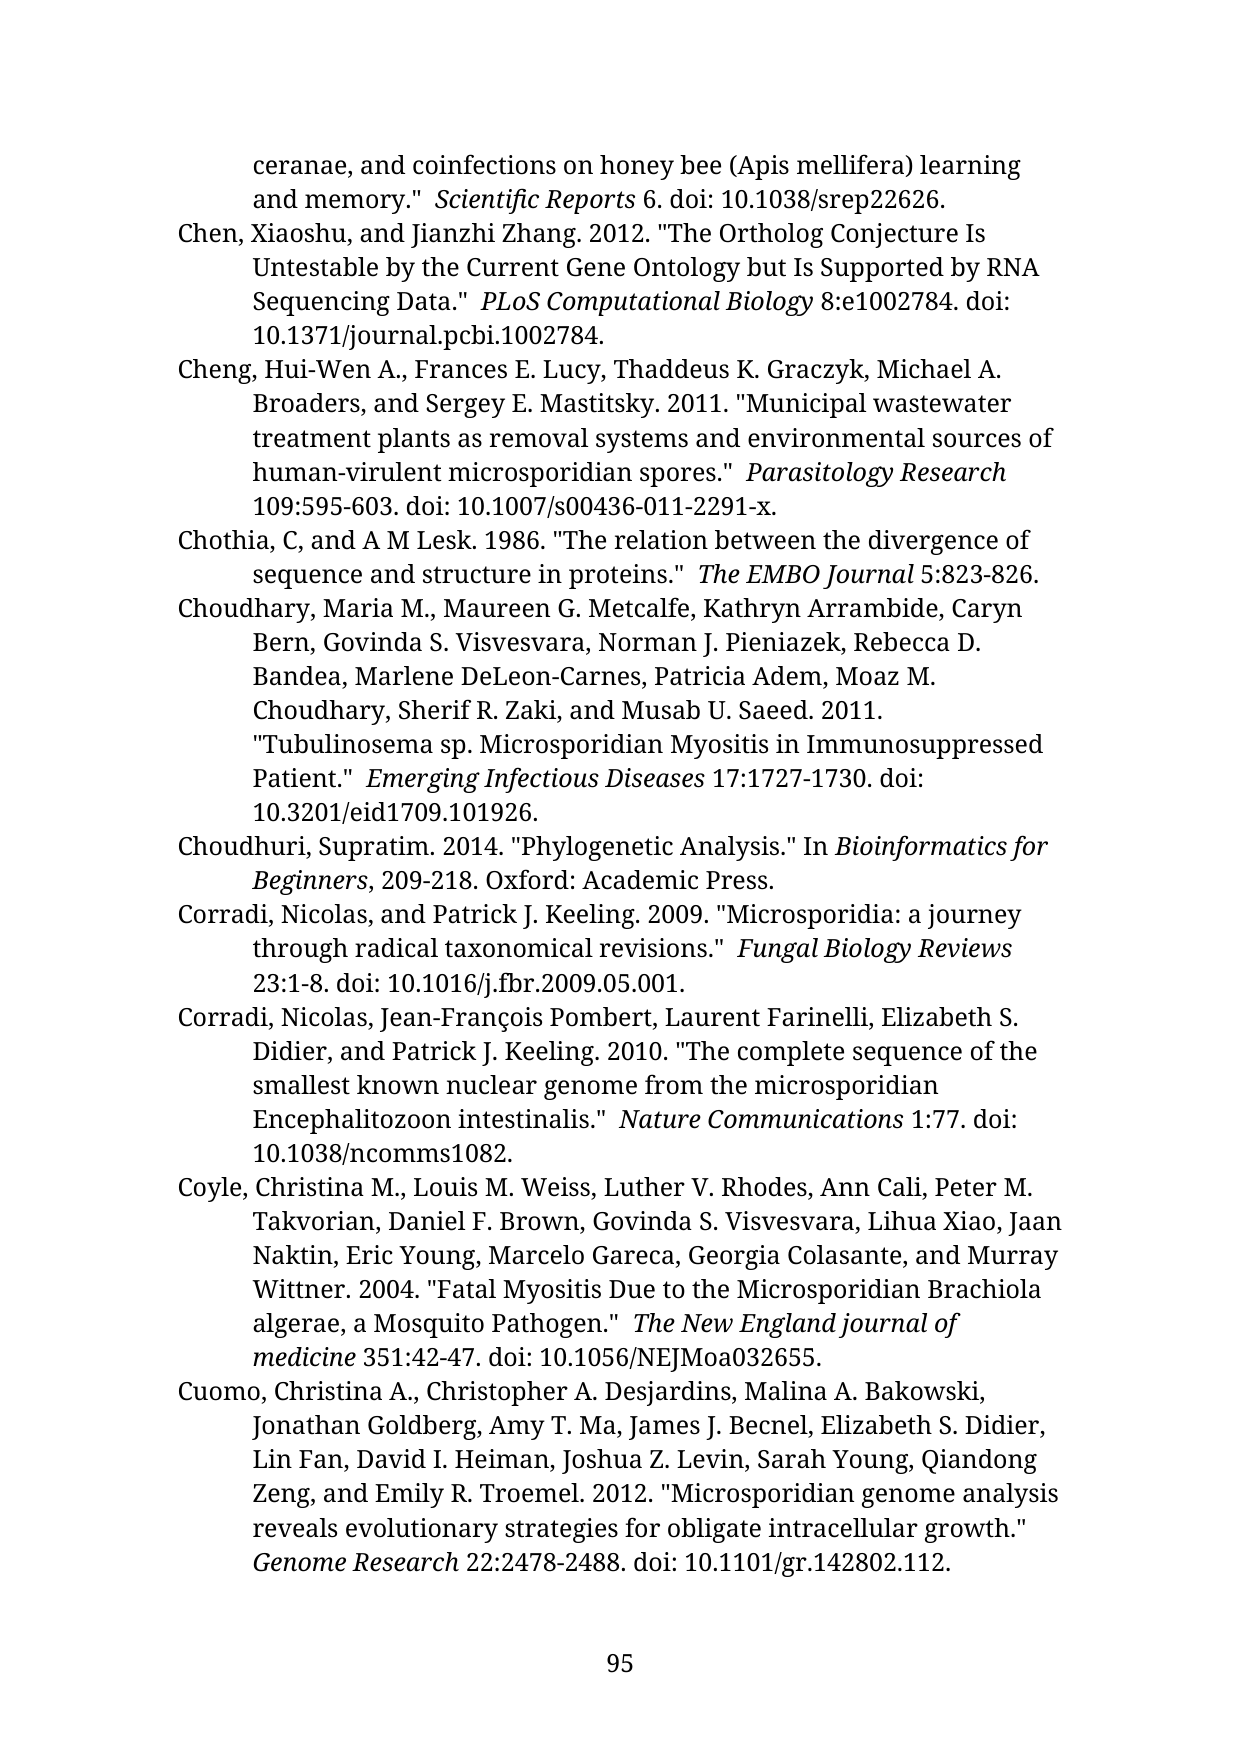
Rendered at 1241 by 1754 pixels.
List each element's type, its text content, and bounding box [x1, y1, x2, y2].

text Chen, Xiaoshu, and Jianzhi Zhang. 2012. "The Ortholog Conjecture Is Untestable by the Current Gene Ontology but Is Supported by RNA Sequencing Data." PLoS Computational Biology 8:e1002784. doi: 10.1371/journal.pcbi.1002784. [177, 216, 1063, 352]
text Choudhuri, Supratim. 2014. "Phylogenetic Analysis." In Bioinformatics for Beginners, 209-218. Oxford: Academic Press. [177, 829, 1063, 897]
text Chothia, C, and A M Lesk. 1986. "The relation between the divergence of sequence and structure in proteins." The EMBO Journal 5:823-826. [177, 522, 1063, 591]
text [177, 148, 1063, 216]
text Choudhary, Maria M., Maureen G. Metcalfe, Kathryn Arrambide, Caryn Bern, Govinda S. Visvesvara, Norman J. Pieniazek, Rebecca D. Bandea, Marlene DeLeon-Carnes, Patricia Adem, Moaz M. Choudhary, Sherif R. Zaki, and Musab U. Saeed. 2011. "Tubulinosema sp. Microsporidian Myositis in Immunosuppressed Patient." Emerging Infectious Diseases 17:1727-1730. doi: 10.3201/eid1709.101926. [177, 591, 1063, 829]
text Coyle, Christina M., Louis M. Weiss, Luther V. Rhodes, Ann Cali, Peter M. Takvorian, Daniel F. Brown, Govinda S. Visvesvara, Lihua Xiao, Jaan Naktin, Eric Young, Marcelo Gareca, Georgia Colasante, and Murray Wittner. 2004. "Fatal Myositis Due to the Microsporidian Brachiola algerae, a Mosquito Pathogen." The New England journal of medicine 351:42-47. doi: 10.1056/NEJMoa032655. [177, 1169, 1063, 1374]
text Cheng, Hui-Wen A., Frances E. Lucy, Thaddeus K. Graczyk, Michael A. Broaders, and Sergey E. Mastitsky. 2011. "Municipal wastewater treatment plants as removal systems and environmental sources of human-virulent microsporidian spores." Parasitology Research 109:595-603. doi: 10.1007/s00436-011-2291-x. [177, 352, 1063, 522]
text Cuomo, Christina A., Christopher A. Desjardins, Malina A. Bakowski, Jonathan Goldberg, Amy T. Ma, James J. Becnel, Elizabeth S. Didier, Lin Fan, David I. Heiman, Joshua Z. Levin, Sarah Young, Qiandong Zeng, and Emily R. Troemel. 2012. "Microsporidian genome analysis reveals evolutionary strategies for obligate intracellular growth." Genome Research 22:2478-2488. doi: 10.1101/gr.142802.112. [177, 1374, 1063, 1578]
text Corradi, Nicolas, and Patrick J. Keeling. 2009. "Microsporidia: a journey through radical taxonomical revisions." Fungal Biology Reviews 23:1-8. doi: 10.1016/j.fbr.2009.05.001. [177, 897, 1063, 999]
text Corradi, Nicolas, Jean-François Pombert, Laurent Farinelli, Elizabeth S. Didier, and Patrick J. Keeling. 2010. "The complete sequence of the smallest known nuclear genome from the microsporidian Encephalitozoon intestinalis." Nature Communications 1:77. doi: 10.1038/ncomms1082. [177, 999, 1063, 1169]
